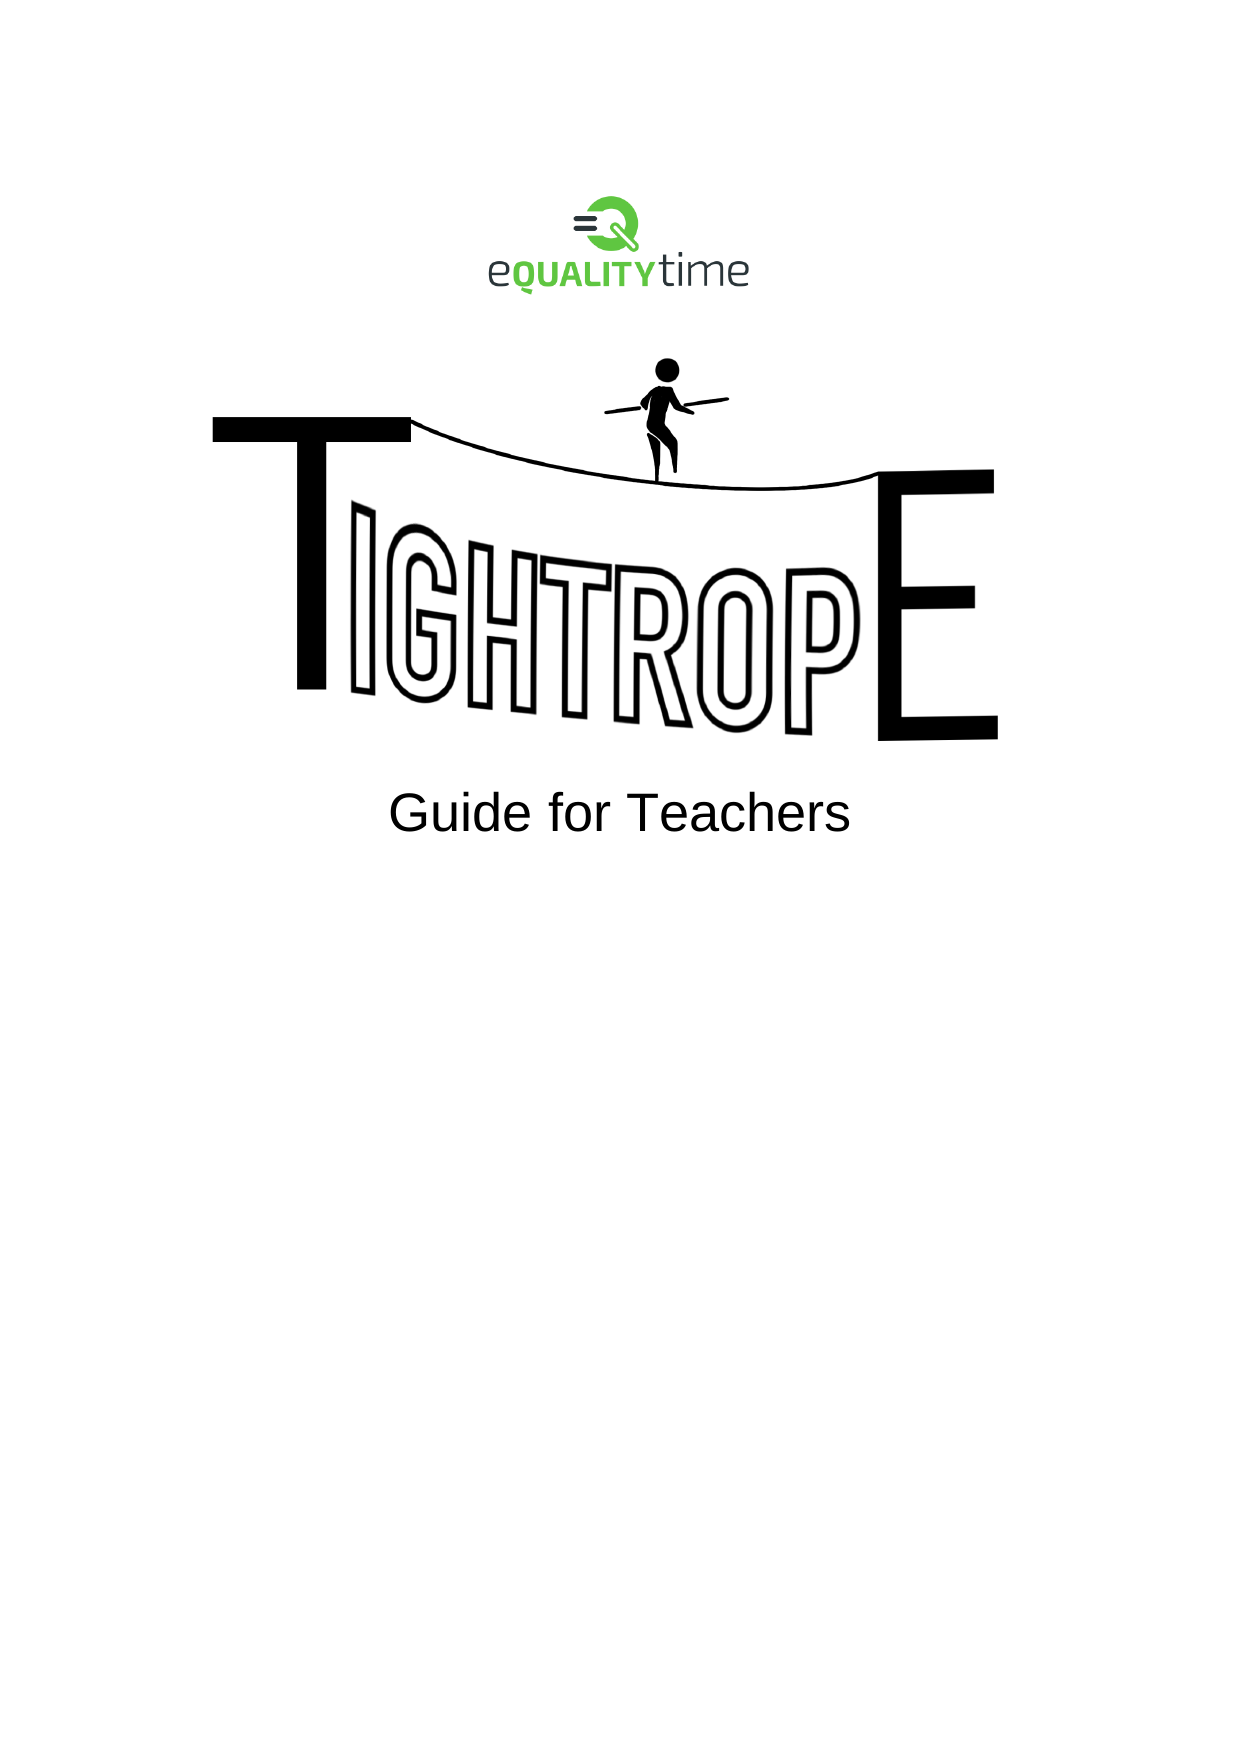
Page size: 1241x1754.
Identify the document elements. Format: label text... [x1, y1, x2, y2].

picture [482, 150, 758, 343]
title Guide for Teachers [150, 781, 1090, 843]
picture [150, 348, 1091, 745]
